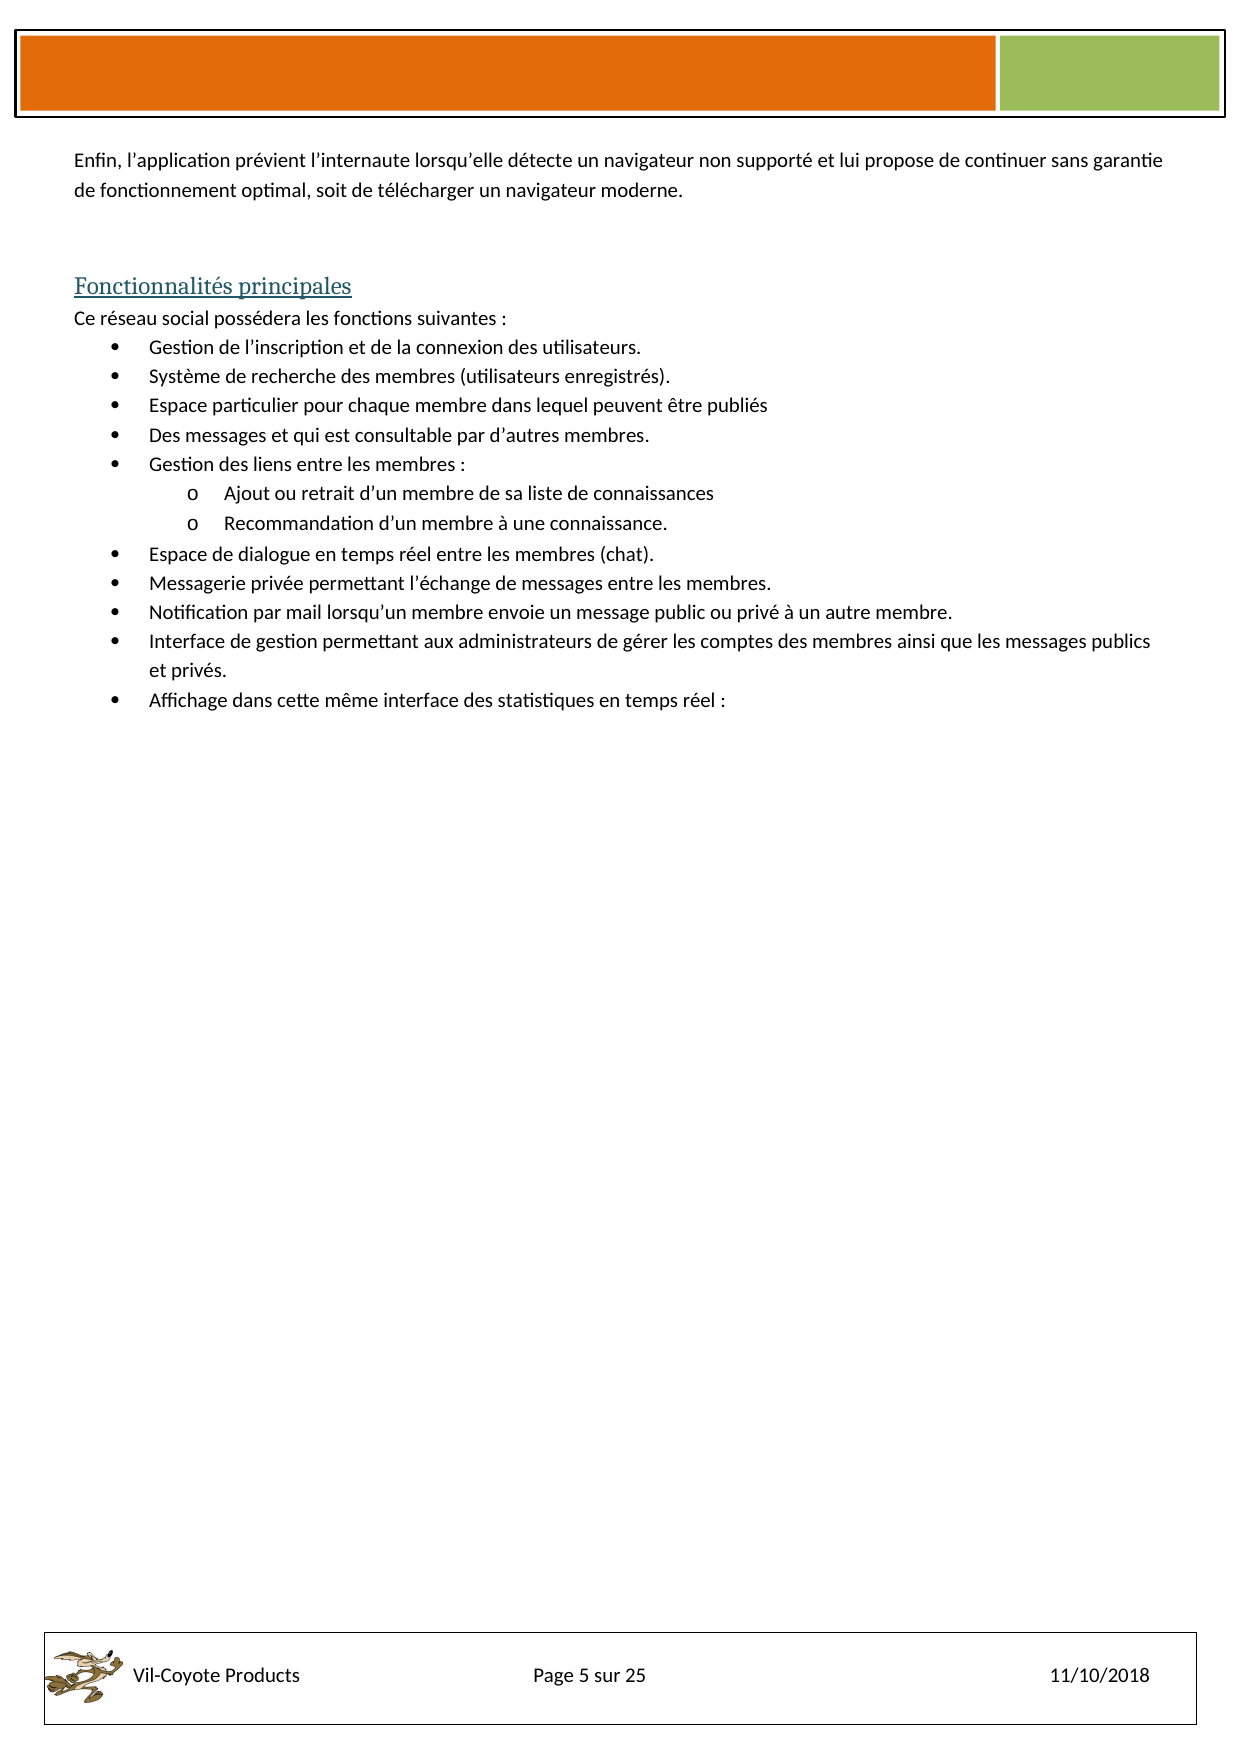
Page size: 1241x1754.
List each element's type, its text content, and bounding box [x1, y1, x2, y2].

list Notification par mail lorsqu’un membre envoie un message public ou privé à un autre membre. [111, 599, 1167, 625]
list Affichage dans cette même interface des statistiques en temps réel : [111, 687, 1167, 712]
text Ce réseau social possédera les fonctions suivantes : [74, 305, 1167, 331]
list Messagerie privée permettant l’échange de messages entre les membres. [111, 570, 1167, 596]
list Espace de dialogue en temps réel entre les membres (chat). [111, 541, 1167, 566]
picture [45, 1636, 126, 1716]
list Interface de gestion permettant aux administrateurs de gérer les comptes des membres ainsi que les messages publics et privés. [111, 628, 1167, 683]
subtitle Fonctionnalités principales [74, 272, 1167, 301]
list Des messages et qui est consultable par d’autres membres. [111, 422, 1167, 447]
list Système de recherche des membres (utilisateurs enregistrés). [111, 363, 1167, 389]
list Gestion de l’inscription et de la connexion des utilisateurs. [111, 334, 1167, 360]
list Gestion des liens entre les membres : [111, 451, 1167, 476]
list Espace particulier pour chaque membre dans lequel peuvent être publiés [111, 393, 1167, 418]
list Recommandation d’un membre à une connaissance. [186, 511, 1167, 537]
text Enfin, l’application prévient l’internaute lorsqu’elle détecte un navigateur non supporté et lui propose de continuer sans garantie de fonctionnement optimal, soit de télécharger un navigateur moderne. [74, 148, 1167, 202]
list Ajout ou retrait d’un membre de sa liste de connaissances [186, 480, 1167, 507]
